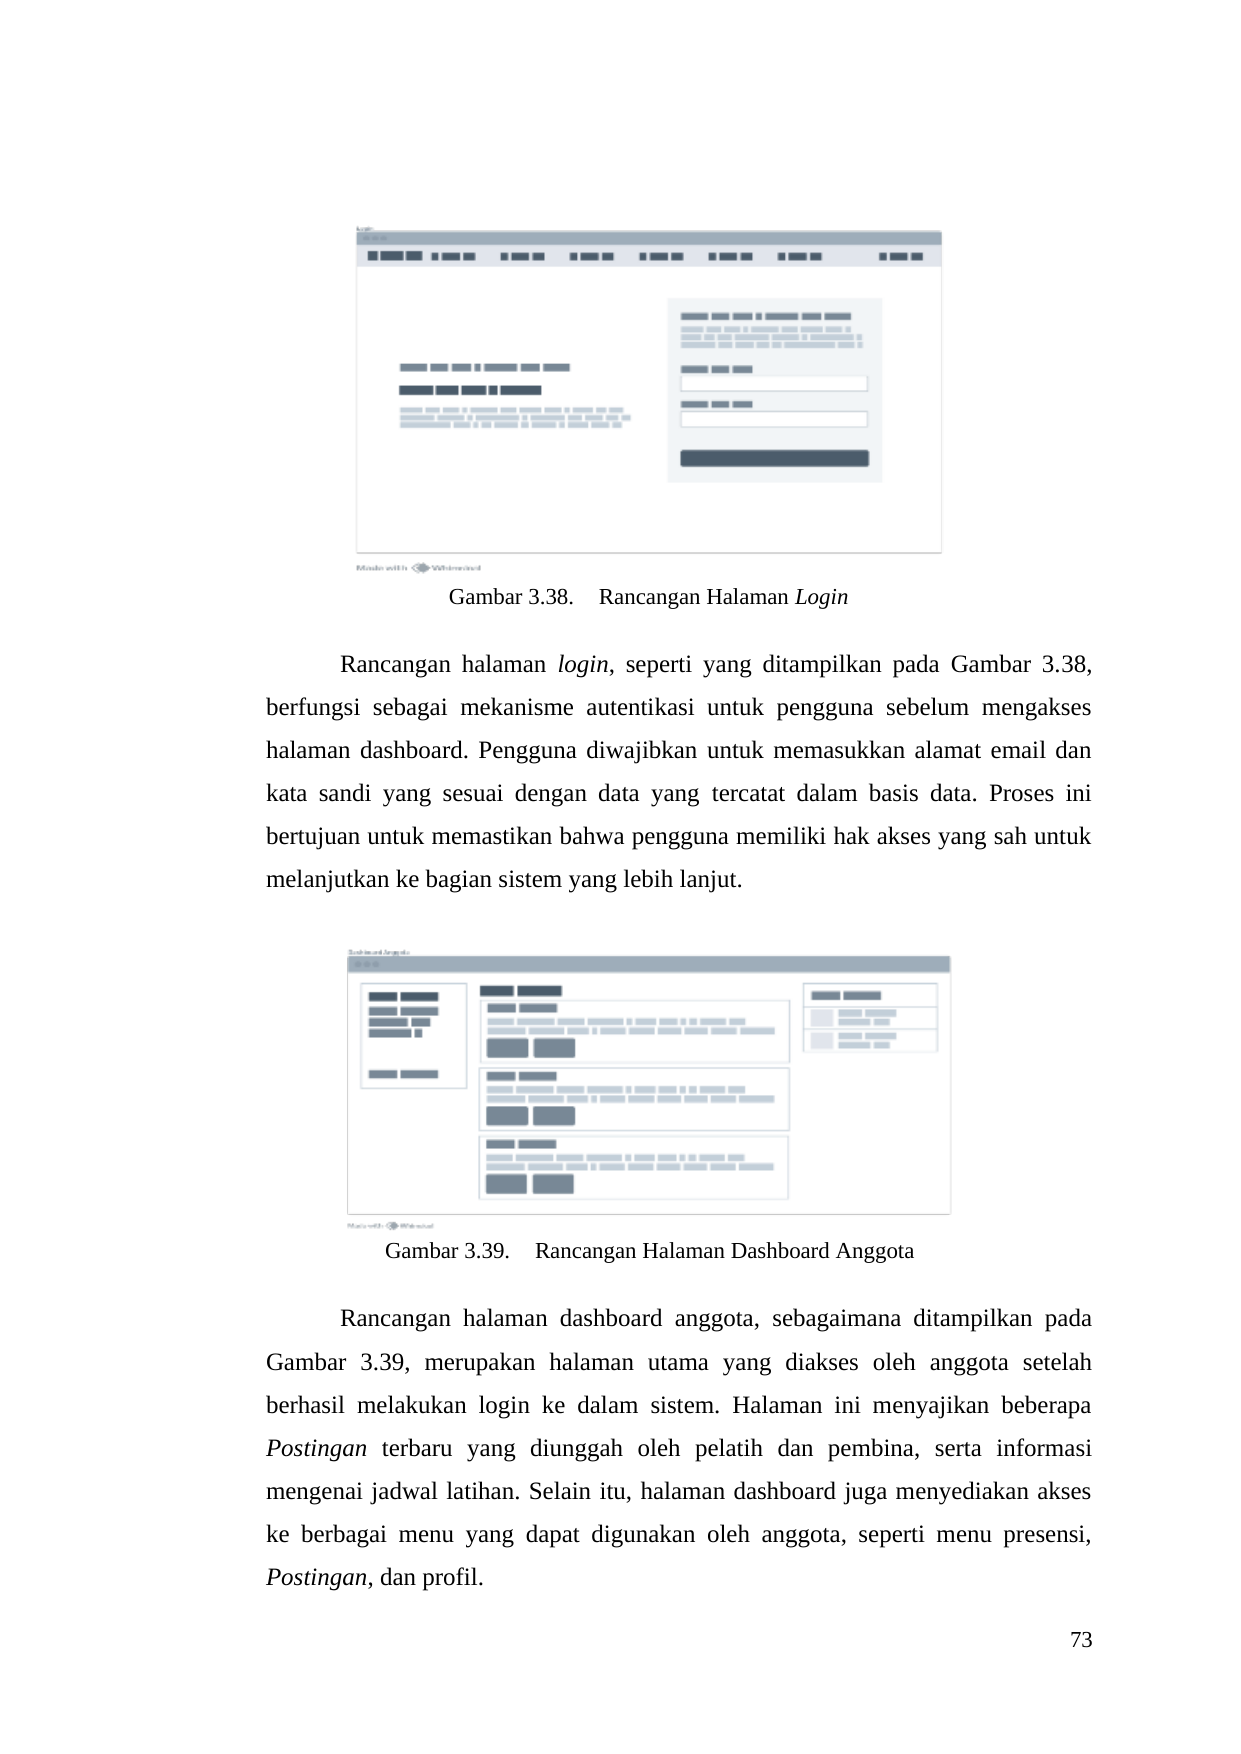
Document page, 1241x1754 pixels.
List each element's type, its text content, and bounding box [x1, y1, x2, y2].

text Rancangan halaman login, seperti yang ditampilkan pada Gambar 3.38, berfungsi sebagai mekanisme autentikasi untuk pengguna sebelum mengakses halaman dashboard. Pengguna diwajibkan untuk memasukkan alamat email dan kata sandi yang sesuai dengan data yang tercatat dalam basis data. Proses ini bertujuan untuk memastikan bahwa pengguna memiliki hak akses yang sah untuk melanjutkan ke bagian sistem yang lebih lanjut. [266, 649, 1092, 893]
picture [329, 206, 970, 583]
list Rancangan Halaman Login [207, 583, 1092, 609]
picture [329, 933, 970, 1238]
text Rancangan halaman dashboard anggota, sebagaimana ditampilkan pada Gambar 3.39, merupakan halaman utama yang diakses oleh anggota setelah berhasil melakukan login ke dalam sistem. Halaman ini menyajikan beberapa Postingan terbaru yang diunggah oleh pelatih dan pembina, serta informasi mengenai jadwal latihan. Selain itu, halaman dashboard juga menyediakan akses ke berbagai menu yang dapat digunakan oleh anggota, seperti menu presensi, Postingan, dan profil. [266, 1303, 1092, 1591]
list Rancangan Halaman Dashboard Anggota [207, 1238, 1092, 1264]
